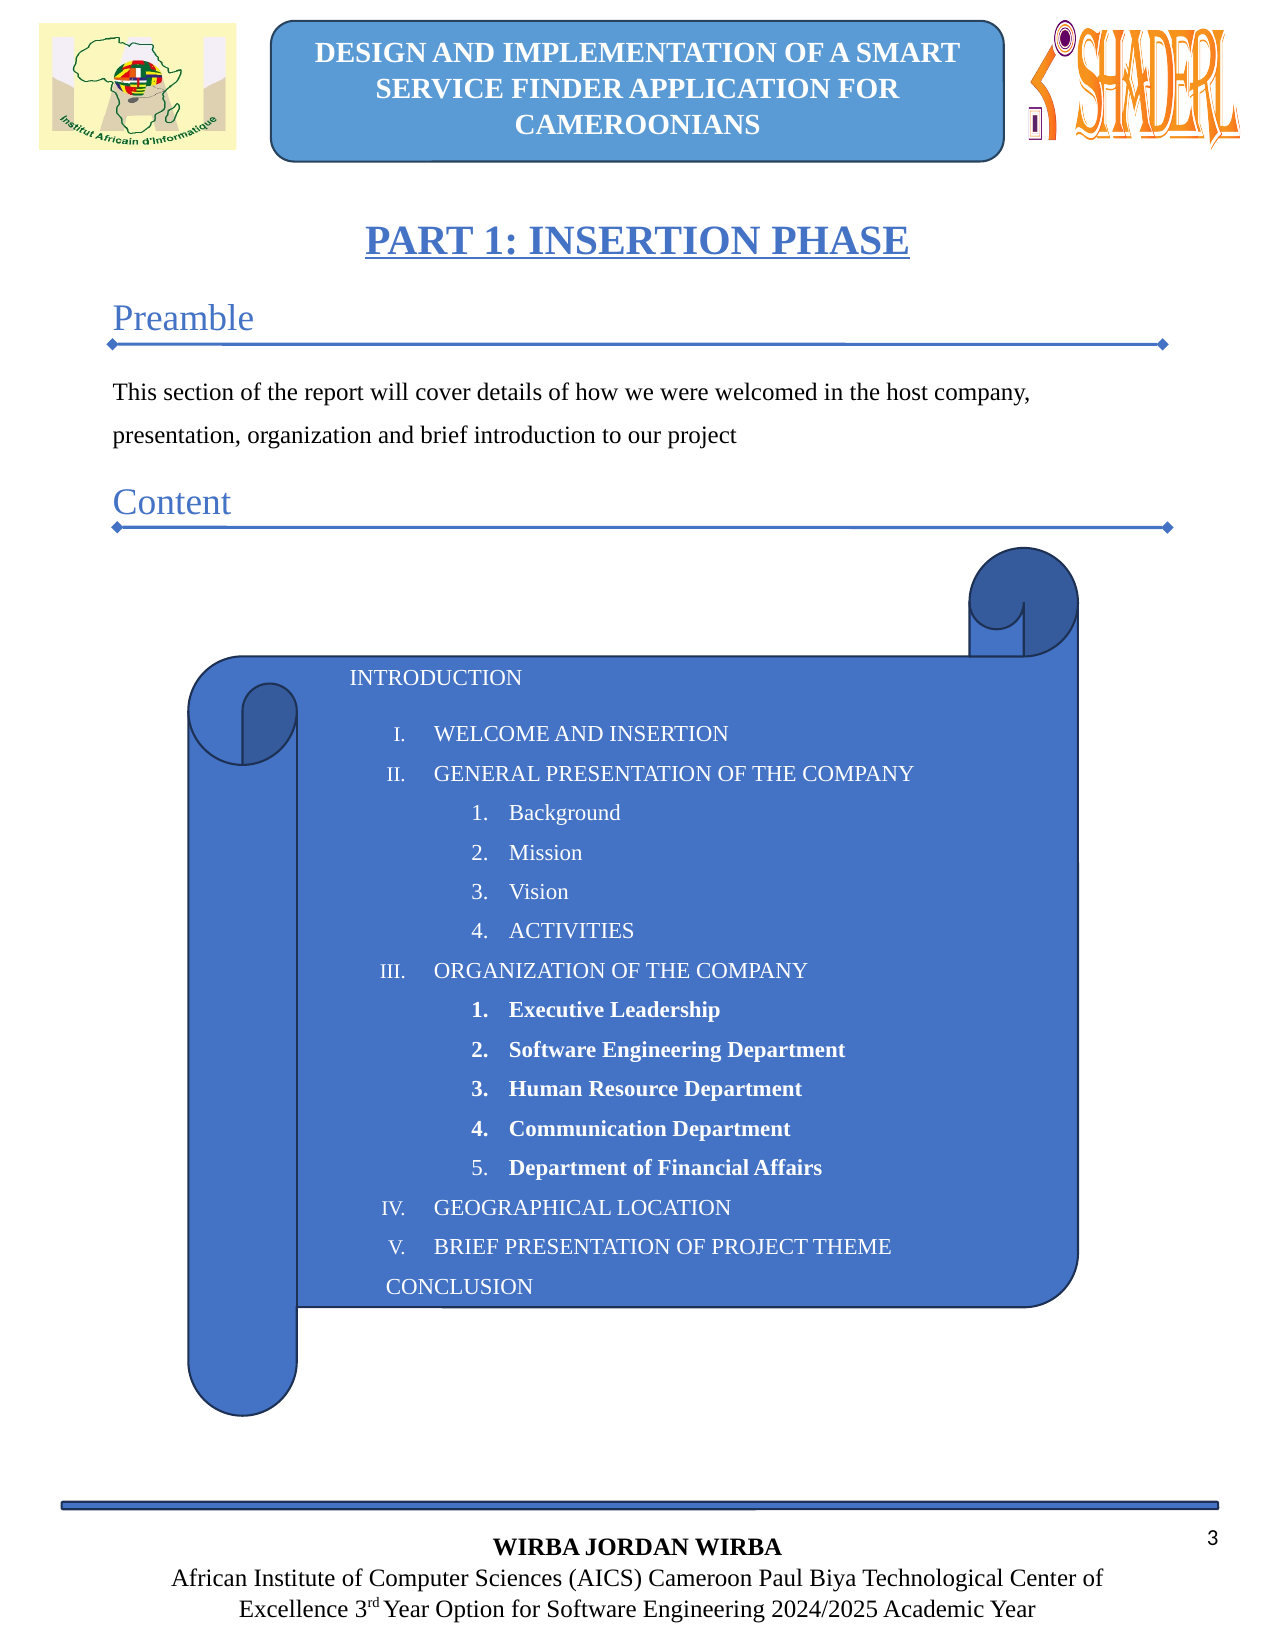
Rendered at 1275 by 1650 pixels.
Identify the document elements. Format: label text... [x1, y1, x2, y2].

picture [1028, 20, 1241, 150]
list Content [112, 480, 1162, 523]
text Preamble [112, 296, 1162, 339]
text This section of the report will cover details of how we were welcomed in the host company, presentation, organization and brief introduction to our project [112, 377, 1162, 449]
picture [38, 23, 237, 150]
subtitle PART 1: INSERTION PHASE [112, 215, 1162, 263]
